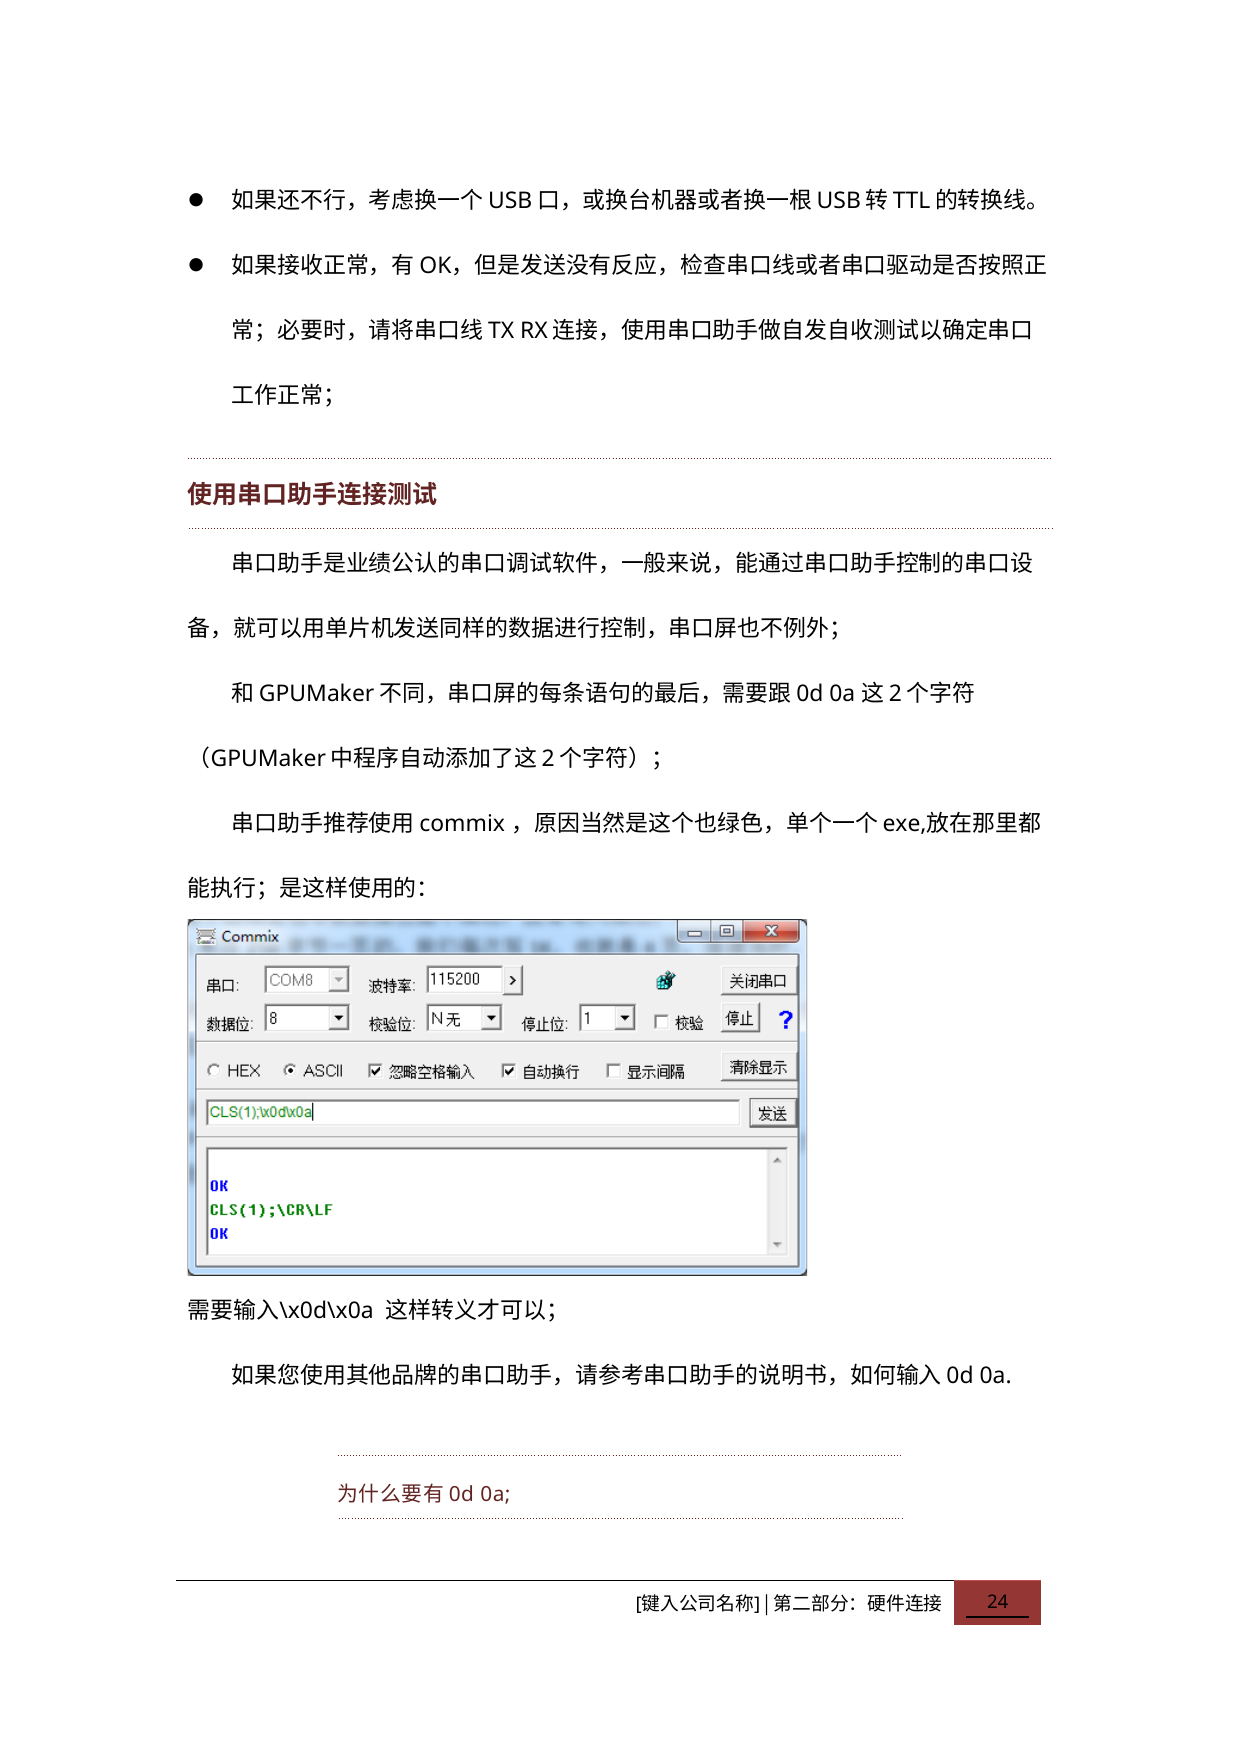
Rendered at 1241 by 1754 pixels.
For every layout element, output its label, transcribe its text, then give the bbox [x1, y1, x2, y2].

picture [187, 919, 808, 1276]
text 如果您使用其他品牌的串口助手，请参考串口助手的说明书，如何输入0d 0a. [187, 1341, 1053, 1406]
text 串口助手推荐使用commix ，原因当然是这个也绿色，单个一个exe,放在那里都能执行；是这样使用的： [187, 789, 1053, 919]
text 和GPUMaker不同，串口屏的每条语句的最后，需要跟0d 0a 这2个字符（GPUMaker中程序自动添加了这2个字符）； [187, 659, 1053, 789]
subtitle 使用串口助手连接测试 [187, 457, 1053, 529]
text 为什么要有0d 0a; [337, 1455, 903, 1518]
text 串口助手是业绩公认的串口调试软件，一般来说，能通过串口助手控制的串口设备，就可以用单片机发送同样的数据进行控制，串口屏也不例外； [187, 529, 1053, 659]
list 如果接收正常，有OK，但是发送没有反应，检查串口线或者串口驱动是否按照正常；必要时，请将串口线TX RX连接，使用串口助手做自发自收测试以确定串口工作正常； [187, 231, 1053, 426]
text 需要输入\x0d\x0a 这样转义才可以； [187, 1276, 1053, 1341]
list 如果还不行，考虑换一个USB口，或换台机器或者换一根USB转TTL的转换线。 [187, 166, 1053, 231]
